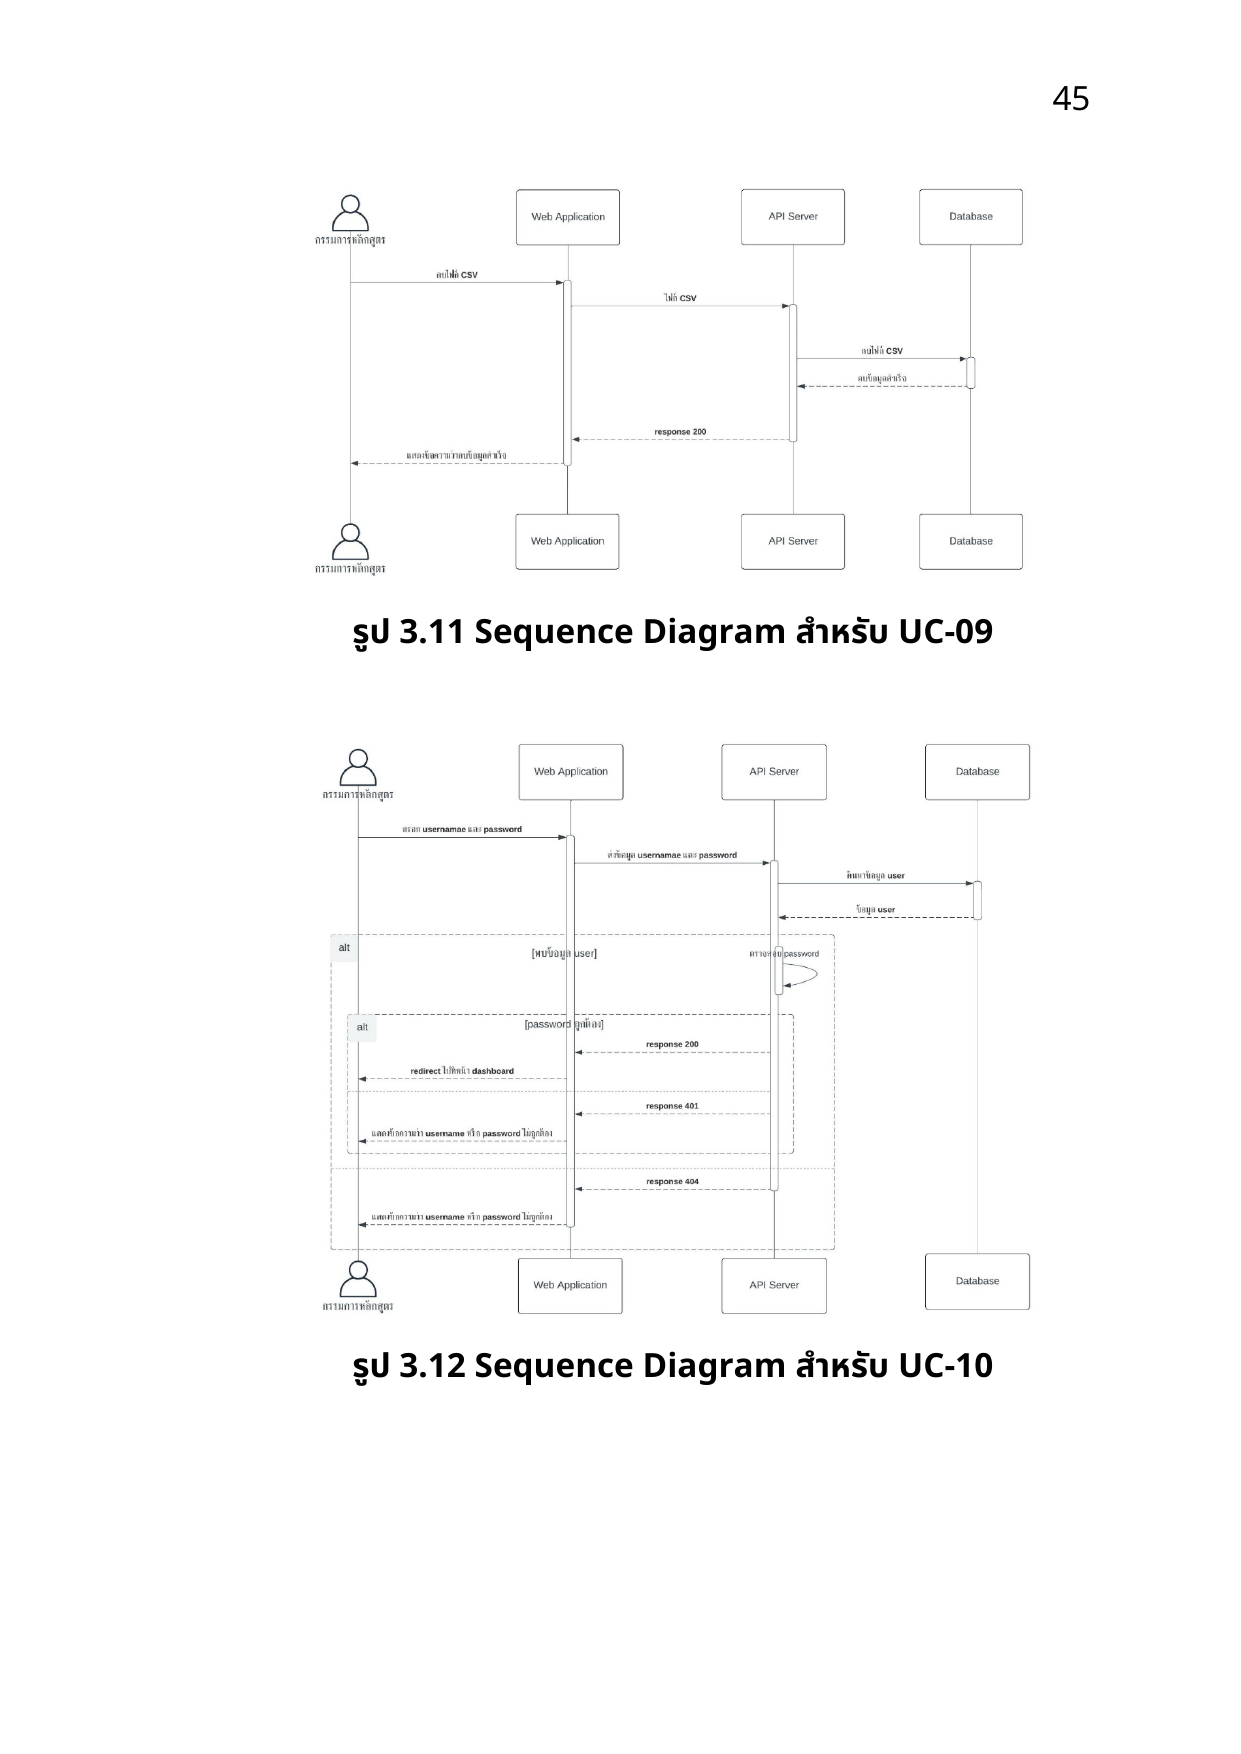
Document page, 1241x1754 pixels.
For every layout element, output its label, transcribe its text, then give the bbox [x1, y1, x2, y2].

text รูป 3.11 Sequence Diagram สำหรับ UC-09 [255, 608, 1090, 659]
text รูป 3.12 Sequence Diagram สำหรับ UC-10 [255, 1342, 1090, 1393]
picture [296, 723, 1049, 1339]
picture [294, 165, 1051, 605]
